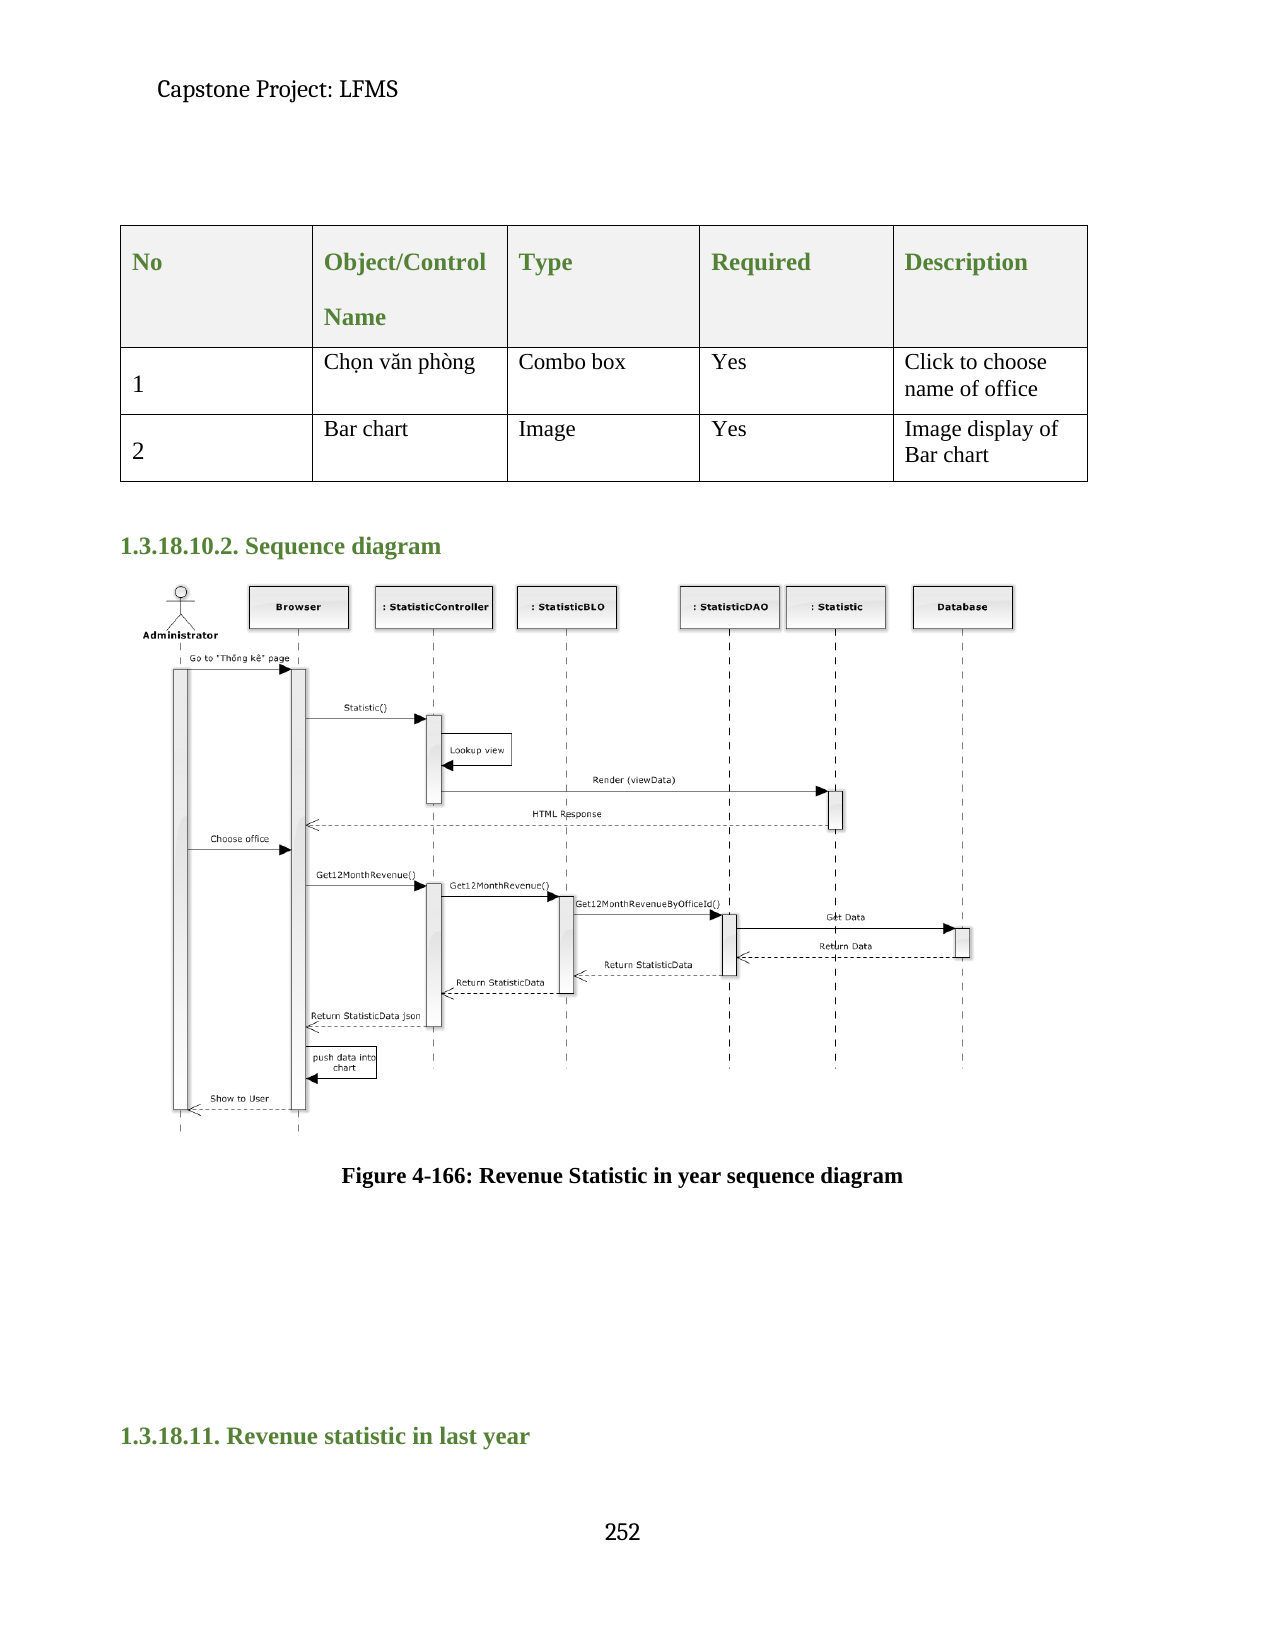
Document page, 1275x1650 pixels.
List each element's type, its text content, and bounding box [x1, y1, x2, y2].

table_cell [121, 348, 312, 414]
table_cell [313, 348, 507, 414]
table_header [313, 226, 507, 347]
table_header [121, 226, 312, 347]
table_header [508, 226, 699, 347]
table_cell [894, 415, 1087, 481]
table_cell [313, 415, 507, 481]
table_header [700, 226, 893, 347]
picture [120, 576, 1023, 1143]
subtitle Revenue statistic in last year [120, 1421, 1087, 1450]
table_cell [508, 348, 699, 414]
subtitle Sequence diagram [120, 531, 1087, 560]
text Figure 4-166: Revenue Statistic in year sequence diagram [157, 1162, 1087, 1188]
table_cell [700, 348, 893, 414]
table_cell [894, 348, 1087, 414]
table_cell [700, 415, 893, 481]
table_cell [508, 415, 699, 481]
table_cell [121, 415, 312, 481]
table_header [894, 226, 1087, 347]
